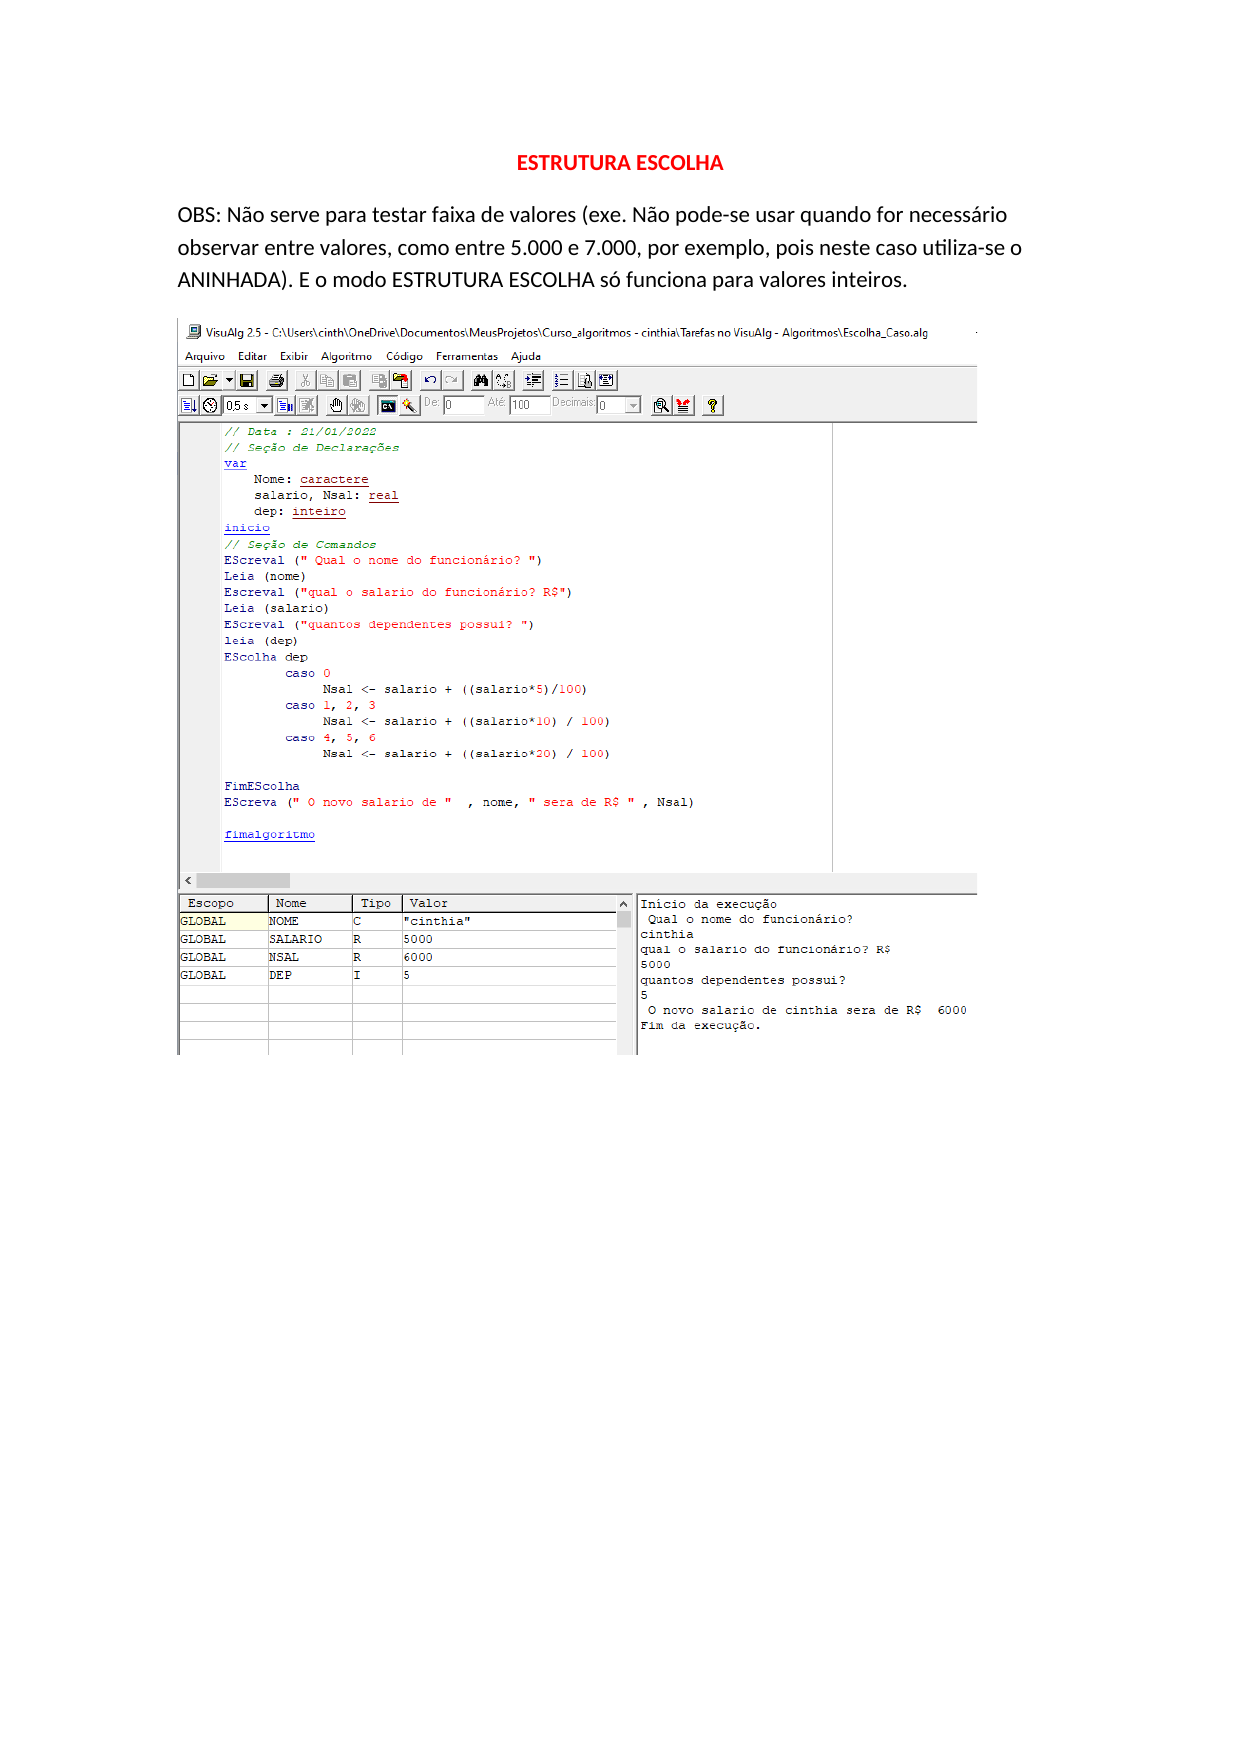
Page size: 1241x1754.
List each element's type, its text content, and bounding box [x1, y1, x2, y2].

picture [177, 318, 978, 1055]
text OBS: Não serve para testar faixa de valores (exe. Não pode-se usar quando for necessário observar entre valores, como entre 5.000 e 7.000, por exemplo, pois neste caso utiliza-se o ANINHADA). E o modo ESTRUTURA ESCOLHA só funciona para valores inteiros. [177, 201, 1063, 293]
text ESTRUTURA ESCOLHA [177, 148, 1063, 176]
